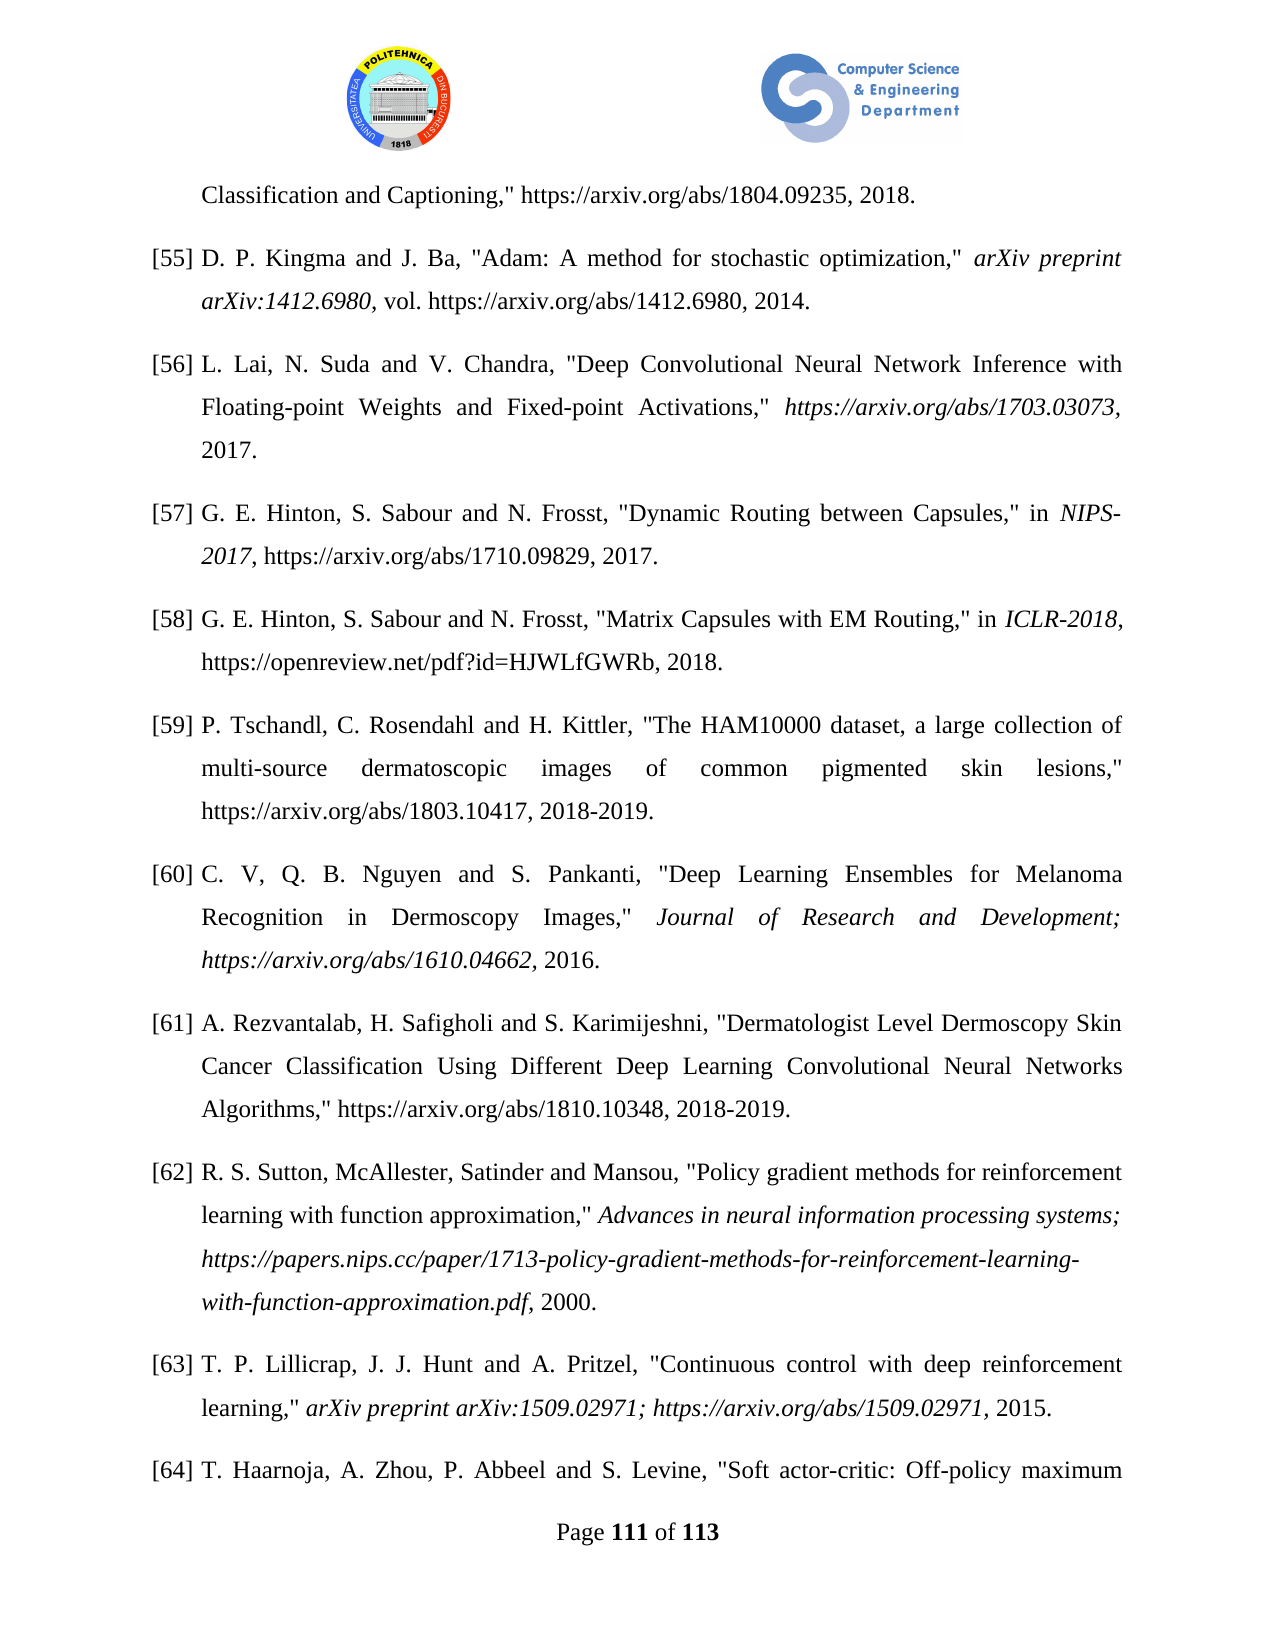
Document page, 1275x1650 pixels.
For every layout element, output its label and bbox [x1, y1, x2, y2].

picture [760, 53, 963, 144]
picture [346, 46, 451, 151]
